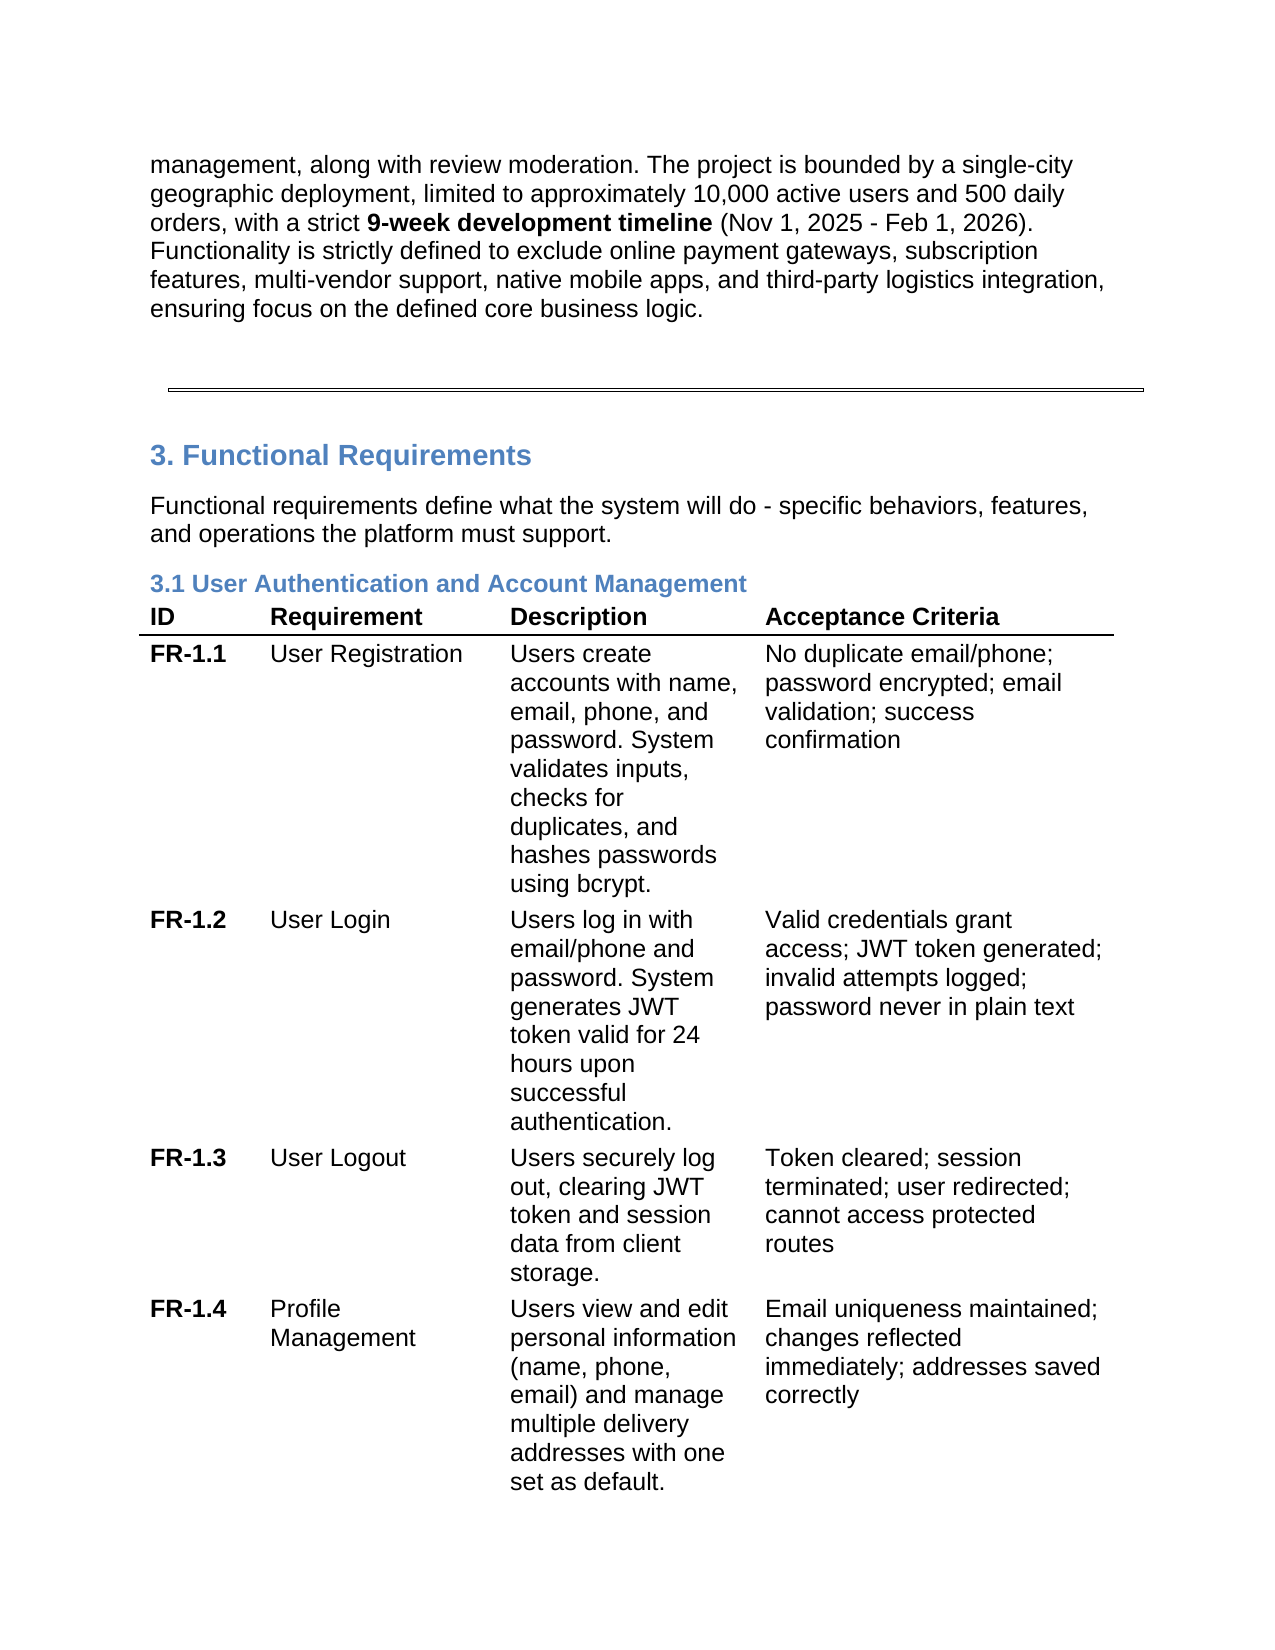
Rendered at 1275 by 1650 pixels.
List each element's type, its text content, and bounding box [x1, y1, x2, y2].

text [150, 150, 1125, 322]
table_cell FR-1.3 [139, 1139, 259, 1291]
table_header Acceptance Criteria [754, 598, 1114, 634]
table_cell Users view and edit personal information (name, phone, email) and manage multiple delivery addresses with one set as default. [499, 1291, 753, 1499]
table_header Description [499, 598, 753, 634]
table_cell User Registration [259, 636, 499, 902]
table_cell Users create accounts with name, email, phone, and password. System validates inputs, checks for duplicates, and hashes passwords using bcrypt. [499, 636, 753, 902]
table_cell Users log in with email/phone and password. System generates JWT token valid for 24 hours upon successful authentication. [499, 902, 753, 1139]
table_header Requirement [259, 598, 499, 634]
table_cell No duplicate email/phone; password encrypted; email validation; success confirmation [754, 636, 1114, 902]
table_cell Users securely log out, clearing JWT token and session data from client storage. [499, 1139, 753, 1291]
text Functional requirements define what the system will do - specific behaviors, features, and operations the platform must support. [150, 491, 1125, 548]
subtitle 3. Functional Requirements [150, 438, 1125, 472]
table_cell Profile Management [259, 1291, 499, 1499]
table_cell Token cleared; session terminated; user redirected; cannot access protected routes [754, 1139, 1114, 1291]
table_cell Email uniqueness maintained; changes reflected immediately; addresses saved correctly [754, 1291, 1114, 1499]
table_cell User Login [259, 902, 499, 1139]
table_header ID [139, 598, 259, 634]
table_cell FR-1.4 [139, 1291, 259, 1499]
table_cell FR-1.1 [139, 636, 259, 902]
table_cell Valid credentials grant access; JWT token generated; invalid attempts logged; password never in plain text [754, 902, 1114, 1139]
table_cell User Logout [259, 1139, 499, 1291]
table_cell FR-1.2 [139, 902, 259, 1139]
subtitle 3.1 User Authentication and Account Management [150, 569, 1125, 598]
